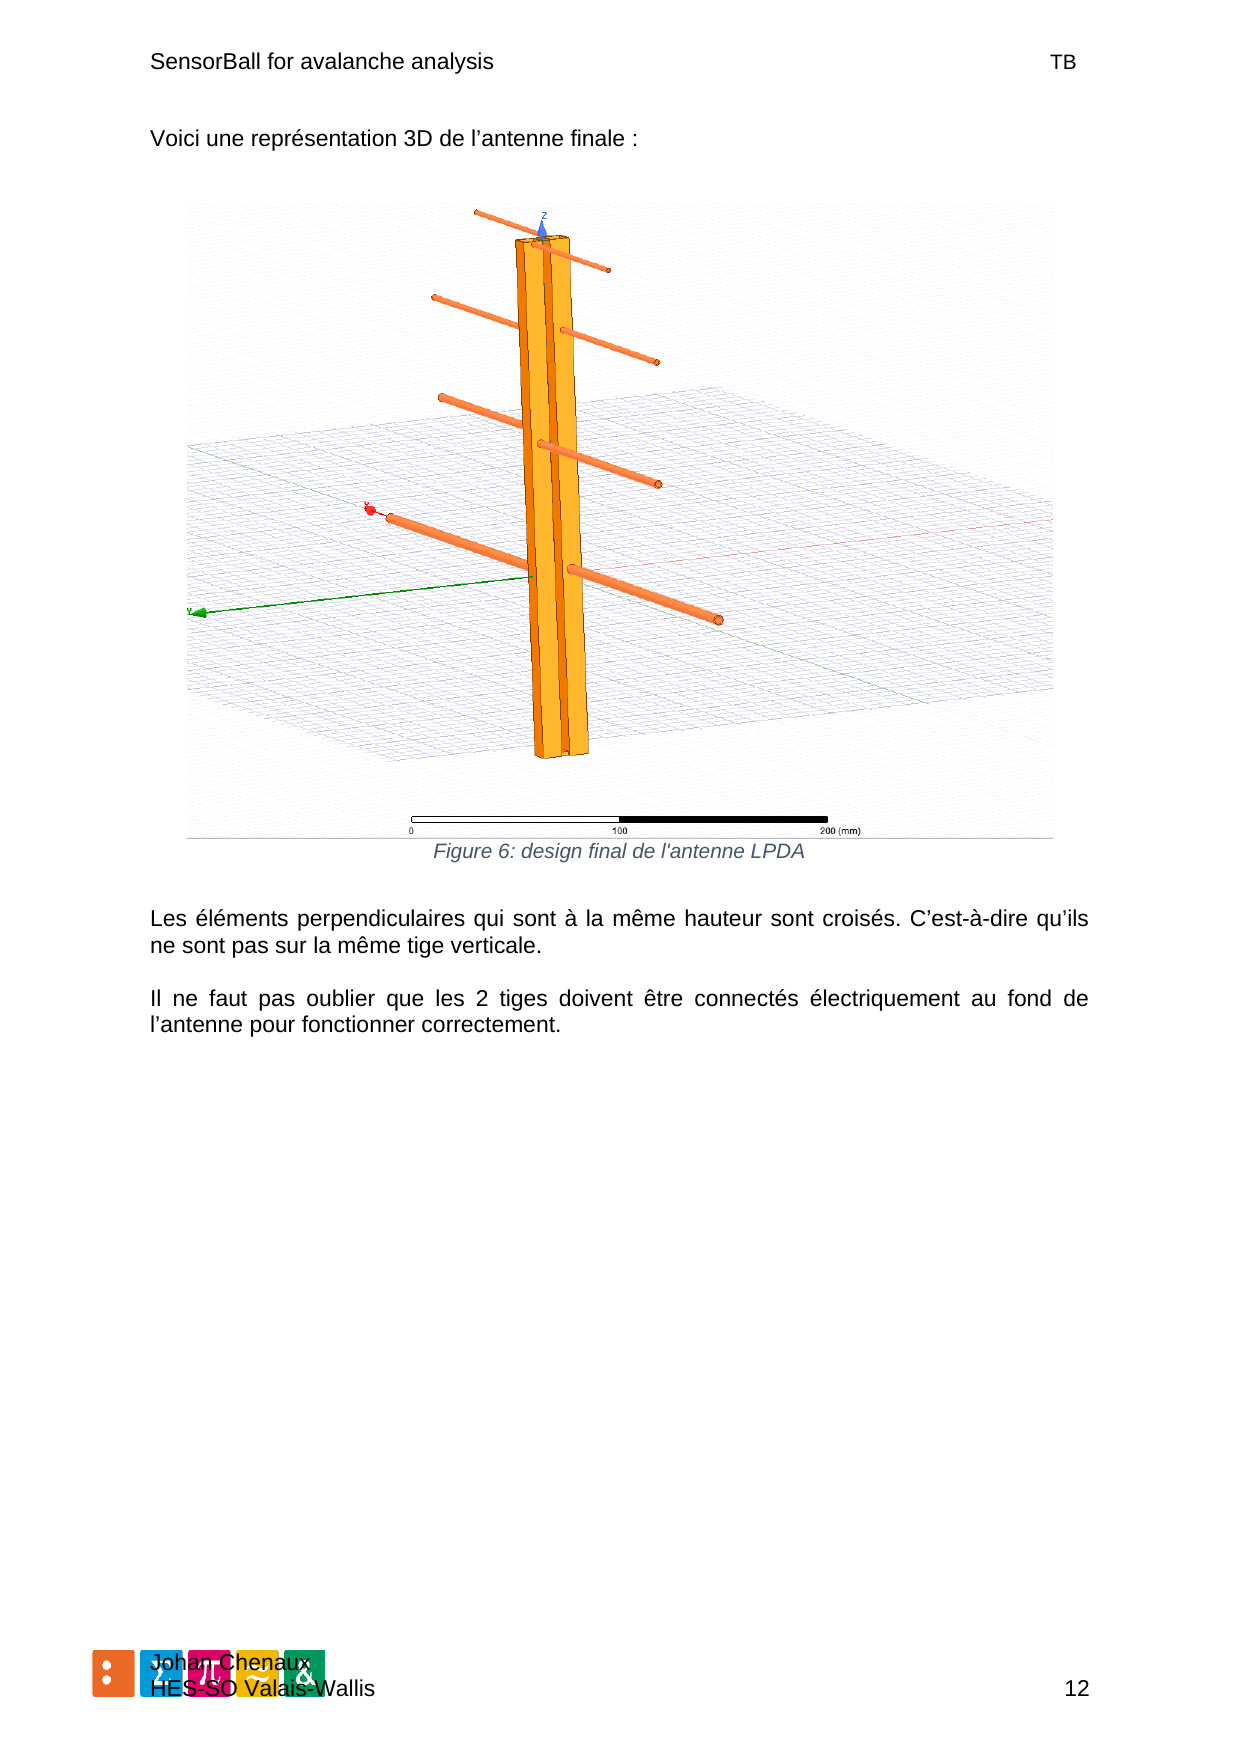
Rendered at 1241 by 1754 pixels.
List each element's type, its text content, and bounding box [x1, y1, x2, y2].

picture [183, 1650, 326, 1697]
picture [186, 203, 1054, 839]
text Les éléments perpendiculaires qui sont à la même hauteur sont croisés. C’est-à-dire qu’ils ne sont pas sur la même tige verticale. [150, 905, 1090, 958]
text Il ne faut pas oublier que les 2 tiges doivent être connectés électriquement au fond de l’antenne pour fonctionner correctement. [150, 984, 1090, 1037]
text Figure 6: design final de l'antenne LPDA [150, 839, 1090, 863]
picture [92, 1650, 140, 1697]
text Voici une représentation 3D de l’antenne finale : [150, 124, 1090, 151]
